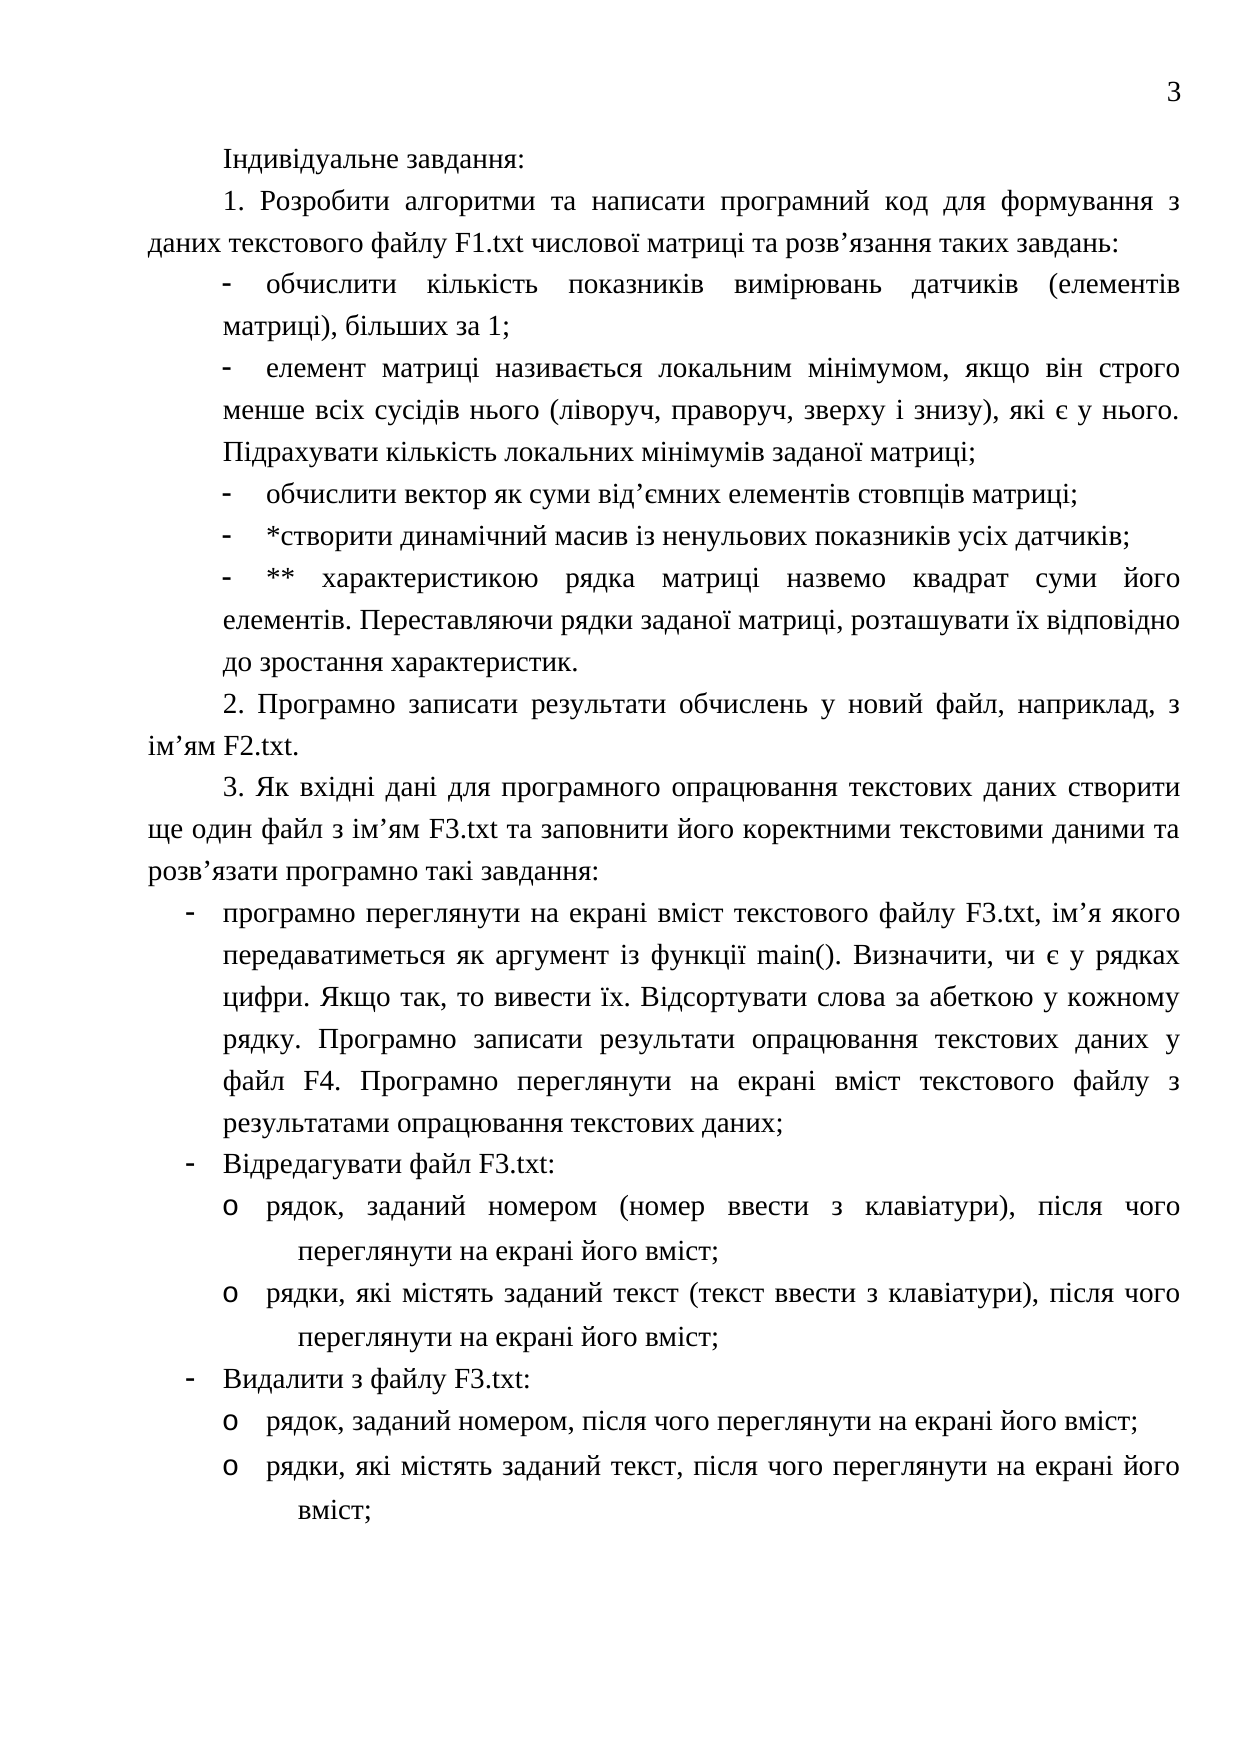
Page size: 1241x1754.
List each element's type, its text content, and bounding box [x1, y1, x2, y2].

list елемент матриці називається локальним мінімумом, якщо він строго менше всіх сусідів нього (ліворуч, праворуч, зверху і знизу), які є у нього. Підрахувати кількість локальних мінімумів заданої матриці; [222, 350, 1181, 468]
list ** характеристикою рядка матриці назвемо квадрат суми його елементів. Переставляючи рядки заданої матриці, розташувати їх відповідно до зростання характеристик. [222, 560, 1181, 677]
text 3. Як вхідні дані для програмного опрацювання текстових даних створити ще один файл з ім’ям F3.txt та заповнити його коректними текстовими даними та розв’язати програмно такі завдання: [148, 769, 1181, 887]
list обчислити кількість показників вимірювань датчиків (елементів матриці), більших за 1; [222, 267, 1181, 342]
list програмно переглянути на екрані вміст текстового файлу F3.txt, ім’я якого передаватиметься як аргумент із функції main(). Визначити, чи є у рядках цифри. Якщо так, то вивести їх. Відсортувати слова за абеткою у кожному рядку. Програмно записати результати опрацювання текстових даних у файл F4. Програмно переглянути на екрані вміст текстового файлу з результатами опрацювання текстових даних; [185, 895, 1181, 1138]
list Видалити з файлу F3.txt: [185, 1361, 1181, 1395]
list Відредагувати файл F3.txt: [185, 1147, 1181, 1180]
list рядок, заданий номером, після чого переглянути на екрані його вміст; [222, 1403, 1181, 1439]
list рядок, заданий номером (номер ввести з клавіатури), після чого переглянути на екрані його вміст; [222, 1188, 1181, 1266]
list рядки, які містять заданий текст, після чого переглянути на екрані його вміст; [222, 1448, 1181, 1526]
text Індивідуальне завдання: [148, 141, 1181, 174]
text 1. Розробити алгоритми та написати програмний код для формування з даних текстового файлу F1.txt числової матриці та розв’язання таких завдань: [148, 183, 1181, 258]
list рядки, які містять заданий текст (текст ввести з клавіатури), після чого переглянути на екрані його вміст; [222, 1275, 1181, 1353]
list *створити динамічний масив із ненульових показників усіх датчиків; [222, 518, 1181, 552]
list обчислити вектор як суми від’ємних елементів стовпців матриці; [222, 476, 1181, 510]
text 2. Програмно записати результати обчислень у новий файл, наприклад, з ім’ям F2.txt. [148, 686, 1181, 761]
